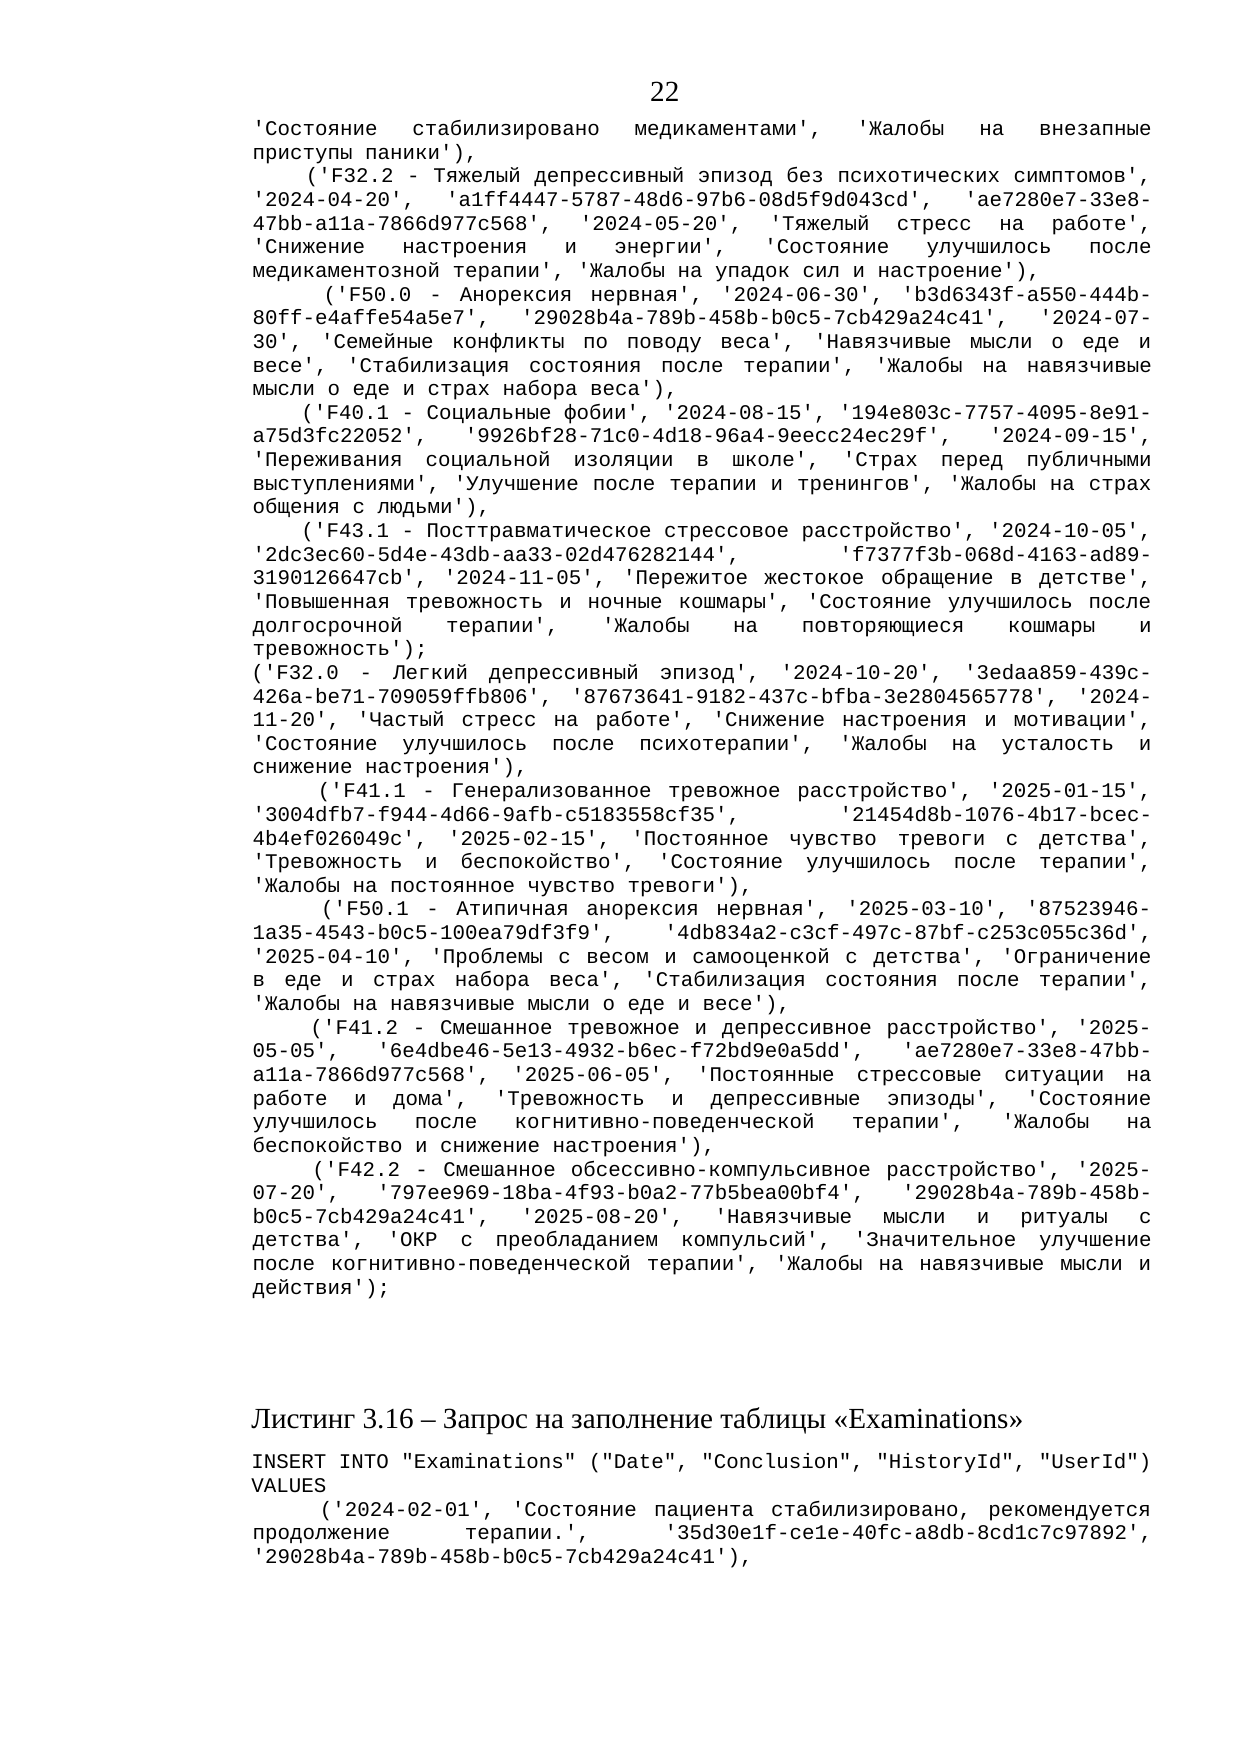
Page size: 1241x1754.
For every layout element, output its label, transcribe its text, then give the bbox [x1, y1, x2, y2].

list ('F40.1 - Социальные фобии', '2024-08-15', '194e803c-7757-4095-8e91-a75d3fc22052', '9926bf28-71c0-4d18-96a4-9eecc24ec29f', '2024-09-15', 'Переживания социальной изоляции в школе', 'Страх перед публичными выступлениями', 'Улучшение после терапии и тренингов', 'Жалобы на страх общения с людьми'), [251, 402, 1152, 520]
list ('F50.1 - Атипичная анорексия нервная', '2025-03-10', '87523946-1a35-4543-b0c5-100ea79df3f9', '4db834a2-c3cf-497c-87bf-c253c055c36d', '2025-04-10', 'Проблемы с весом и самооценкой с детства', 'Ограничение в еде и страх набора веса', 'Стабилизация состояния после терапии', 'Жалобы на навязчивые мысли о еде и весе'), [251, 898, 1152, 1017]
list VALUES [251, 1475, 1152, 1499]
list Листинг 3.16 – Запрос на заполнение таблицы «Examinations» [177, 1401, 1152, 1434]
list INSERT INTO "Examinations" ("Date", "Conclusion", "HistoryId", "UserId") [251, 1451, 1152, 1475]
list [251, 118, 1152, 165]
list ('F32.2 - Тяжелый депрессивный эпизод без психотических симптомов', '2024-04-20', 'a1ff4447-5787-48d6-97b6-08d5f9d043cd', 'ae7280e7-33e8-47bb-a11a-7866d977c568', '2024-05-20', 'Тяжелый стресс на работе', 'Снижение настроения и энергии', 'Состояние улучшилось после медикаментозной терапии', 'Жалобы на упадок сил и настроение'), [251, 165, 1152, 284]
list ('F43.1 - Посттравматическое стрессовое расстройство', '2024-10-05', '2dc3ec60-5d4e-43db-aa33-02d476282144', 'f7377f3b-068d-4163-ad89-3190126647cb', '2024-11-05', 'Пережитое жестокое обращение в детстве', 'Повышенная тревожность и ночные кошмары', 'Состояние улучшилось после долгосрочной терапии', 'Жалобы на повторяющиеся кошмары и тревожность'); [251, 520, 1152, 662]
list ('F32.0 - Легкий депрессивный эпизод', '2024-10-20', '3edaa859-439c-426a-be71-709059ffb806', '87673641-9182-437c-bfba-3e2804565778', '2024-11-20', 'Частый стресс на работе', 'Снижение настроения и мотивации', 'Состояние улучшилось после психотерапии', 'Жалобы на усталость и снижение настроения'), [251, 662, 1152, 780]
list ('F42.2 - Смешанное обсессивно-компульсивное расстройство', '2025-07-20', '797ee969-18ba-4f93-b0a2-77b5bea00bf4', '29028b4a-789b-458b-b0c5-7cb429a24c41', '2025-08-20', 'Навязчивые мысли и ритуалы с детства', 'ОКР с преобладанием компульсий', 'Значительное улучшение после когнитивно-поведенческой терапии', 'Жалобы на навязчивые мысли и действия'); [251, 1158, 1152, 1300]
list ('F41.2 - Смешанное тревожное и депрессивное расстройство', '2025-05-05', '6e4dbe46-5e13-4932-b6ec-f72bd9e0a5dd', 'ae7280e7-33e8-47bb-a11a-7866d977c568', '2025-06-05', 'Постоянные стрессовые ситуации на работе и дома', 'Тревожность и депрессивные эпизоды', 'Состояние улучшилось после когнитивно-поведенческой терапии', 'Жалобы на беспокойство и снижение настроения'), [251, 1017, 1152, 1158]
list ('F41.1 - Генерализованное тревожное расстройство', '2025-01-15', '3004dfb7-f944-4d66-9afb-c5183558cf35', '21454d8b-1076-4b17-bcec-4b4ef026049c', '2025-02-15', 'Постоянное чувство тревоги с детства', 'Тревожность и беспокойство', 'Состояние улучшилось после терапии', 'Жалобы на постоянное чувство тревоги'), [251, 780, 1152, 898]
list ('2024-02-01', 'Состояние пациента стабилизировано, рекомендуется продолжение терапии.', '35d30e1f-ce1e-40fc-a8db-8cd1c7c97892', '29028b4a-789b-458b-b0c5-7cb429a24c41'), [251, 1499, 1152, 1569]
list ('F50.0 - Анорексия нервная', '2024-06-30', 'b3d6343f-a550-444b-80ff-e4affe54a5e7', '29028b4a-789b-458b-b0c5-7cb429a24c41', '2024-07-30', 'Семейные конфликты по поводу веса', 'Навязчивые мысли о еде и весе', 'Стабилизация состояния после терапии', 'Жалобы на навязчивые мысли о еде и страх набора веса'), [251, 284, 1152, 402]
